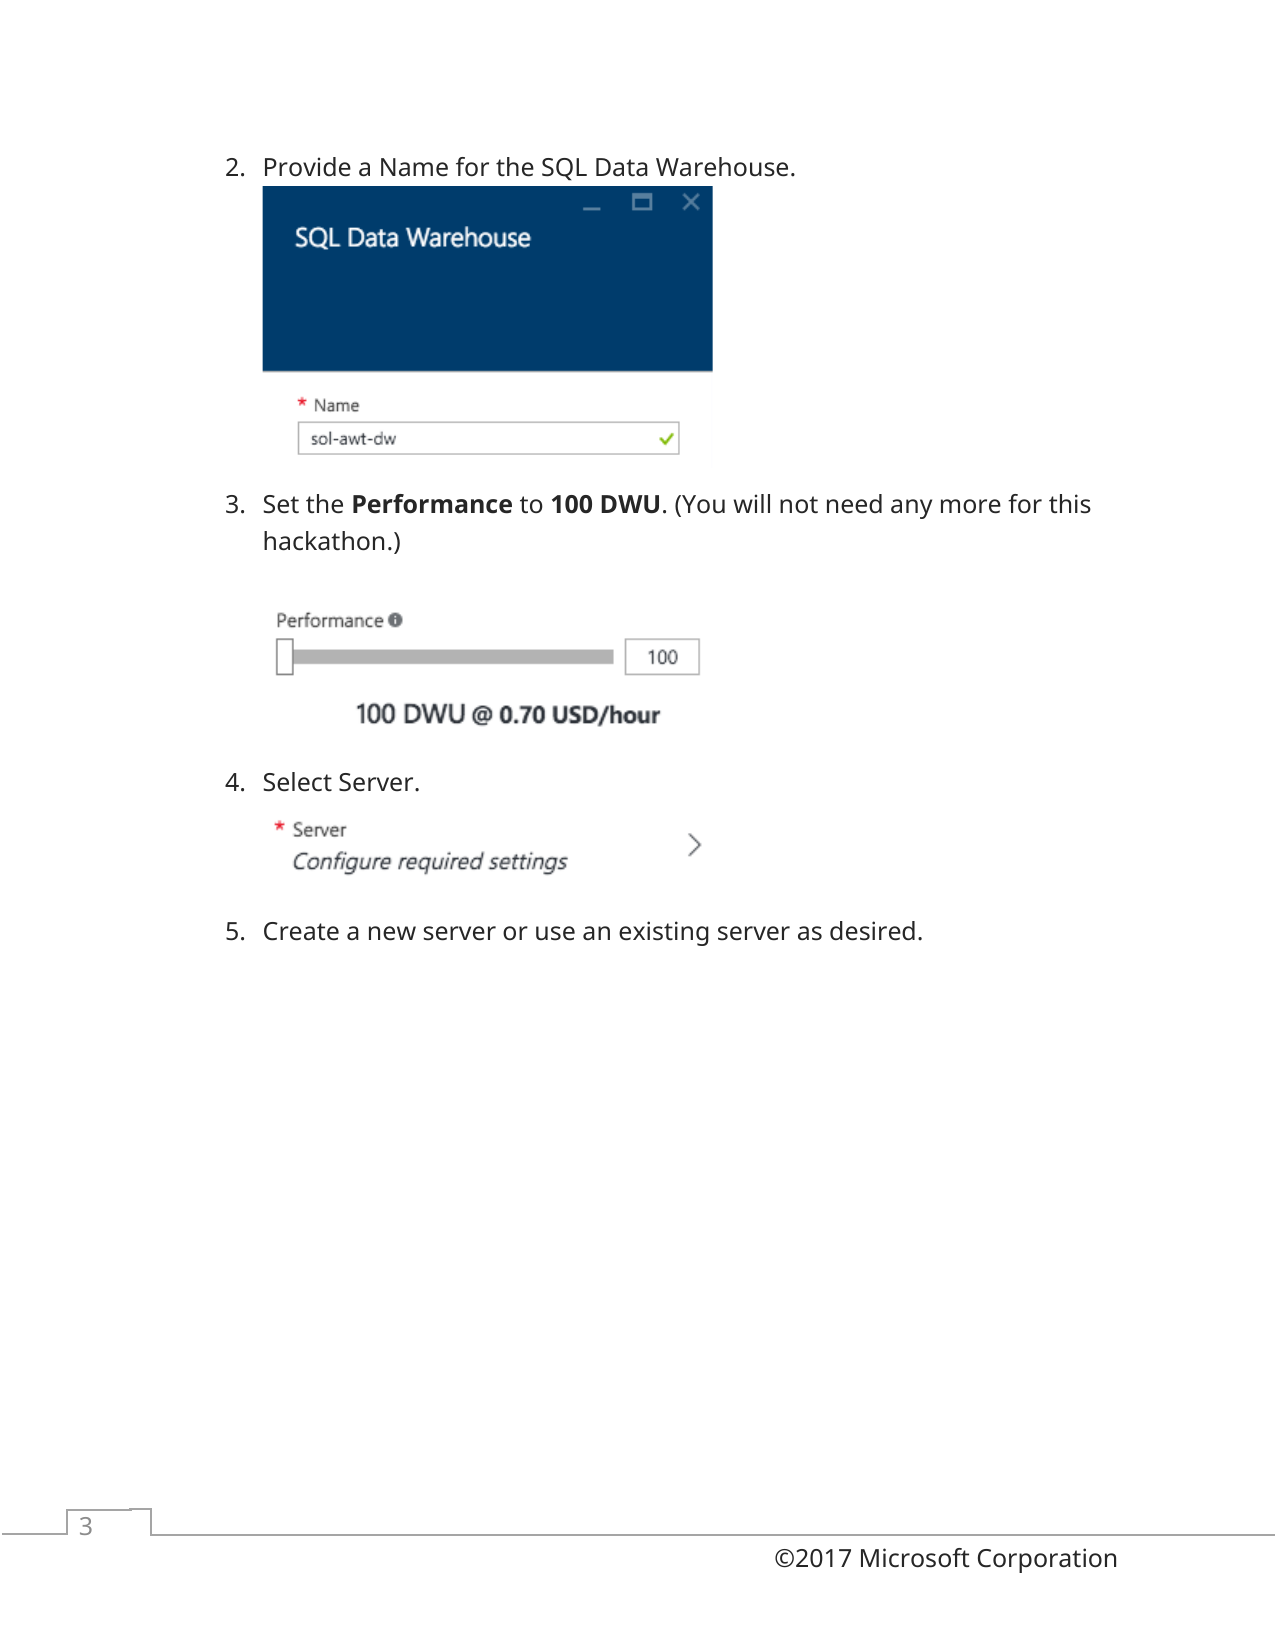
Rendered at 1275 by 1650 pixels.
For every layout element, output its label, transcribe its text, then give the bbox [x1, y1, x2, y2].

picture [262, 597, 713, 746]
list Create a new server or use an existing server as desired. [225, 913, 1125, 947]
picture [262, 801, 713, 894]
picture [262, 186, 713, 468]
